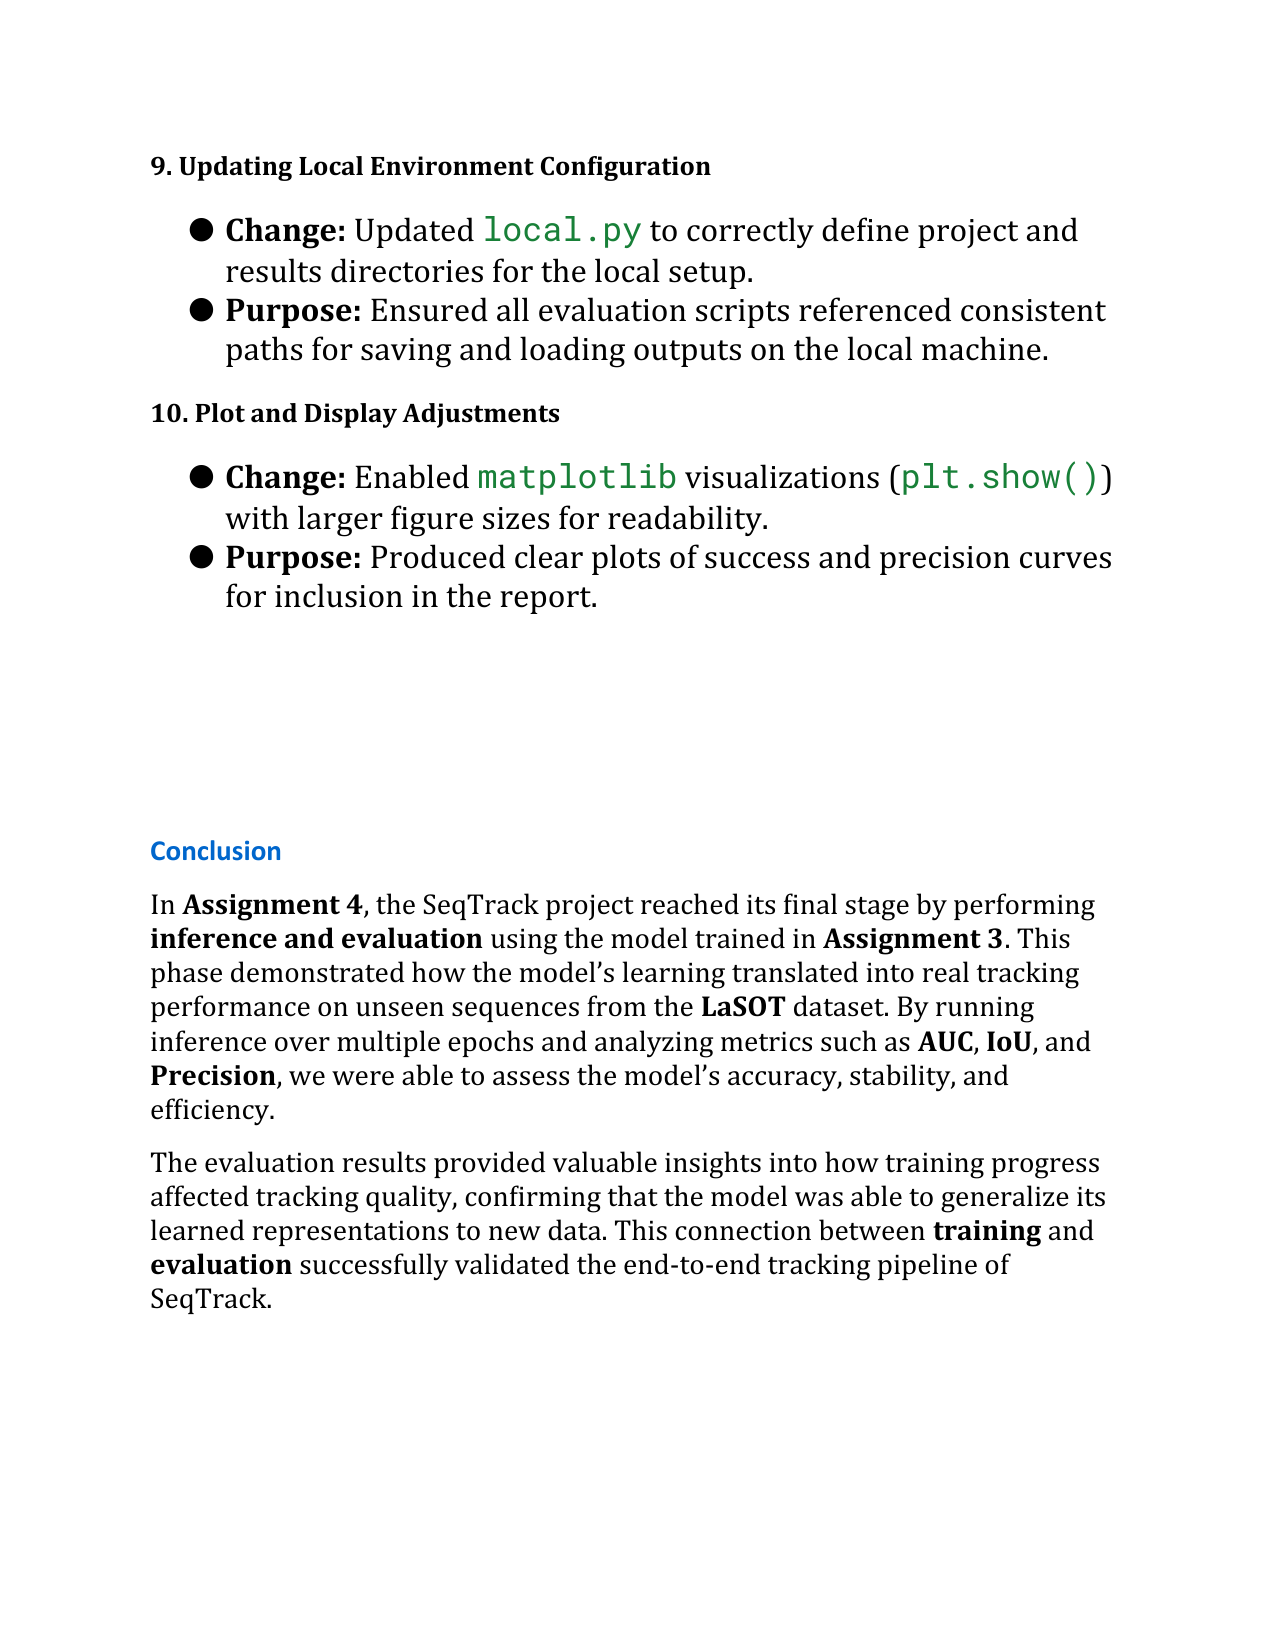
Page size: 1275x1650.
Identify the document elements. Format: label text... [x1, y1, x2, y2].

text In Assignment 4, the SeqTrack project reached its final stage by performing inference and evaluation using the model trained in Assignment 3. This phase demonstrated how the model’s learning translated into real tracking performance on unseen sequences from the LaSOT dataset. By running inference over multiple epochs and analyzing metrics such as AUC, IoU, and Precision, we were able to assess the model’s accuracy, stability, and efficiency. [150, 887, 1125, 1126]
subtitle 9. Updating Local Environment Configuration [150, 150, 1125, 182]
text The evaluation results provided valuable insights into how training progress affected tracking quality, confirming that the model was able to generalize its learned representations to new data. This connection between training and evaluation successfully validated the end-to-end tracking pipeline of SeqTrack. [150, 1144, 1125, 1315]
list Purpose: Ensured all evaluation scripts referenced consistent paths for saving and loading outputs on the local machine. [187, 290, 1125, 368]
subtitle 10. Plot and Display Adjustments [150, 397, 1125, 429]
list Change: Updated local.py to correctly define project and results directories for the local setup. [187, 207, 1125, 290]
list Purpose: Produced clear plots of success and precision curves for inclusion in the report. [187, 537, 1125, 615]
list Change: Enabled matplotlib visualizations (plt.show()) with larger figure sizes for readability. [187, 454, 1125, 537]
subtitle Conclusion [150, 832, 1125, 868]
